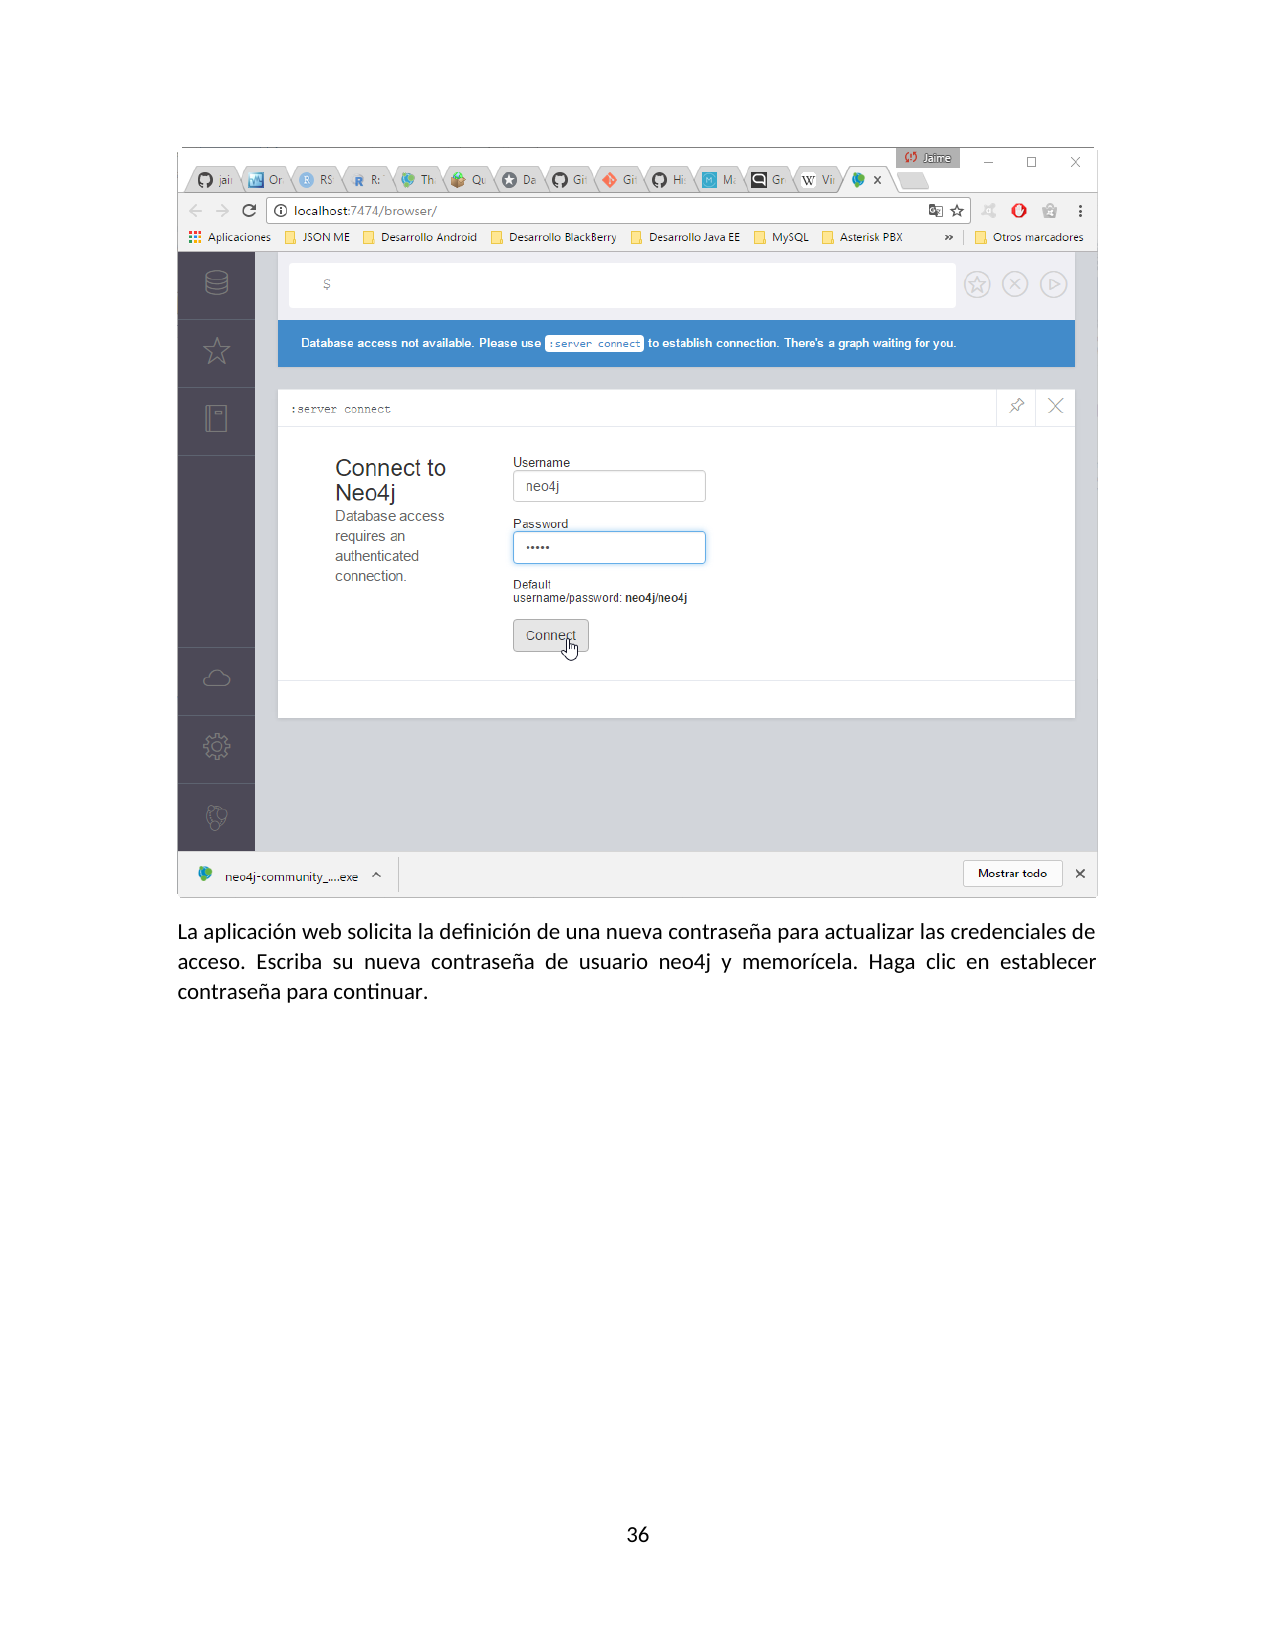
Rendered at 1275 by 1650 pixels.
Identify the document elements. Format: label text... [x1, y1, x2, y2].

picture [177, 147, 1098, 898]
text La aplicación web solicita la definición de una nueva contraseña para actualizar las credenciales de acceso. Escriba su nueva contraseña de usuario neo4j y memorícela. Haga clic en establecer contraseña para continuar. [177, 917, 1098, 1005]
